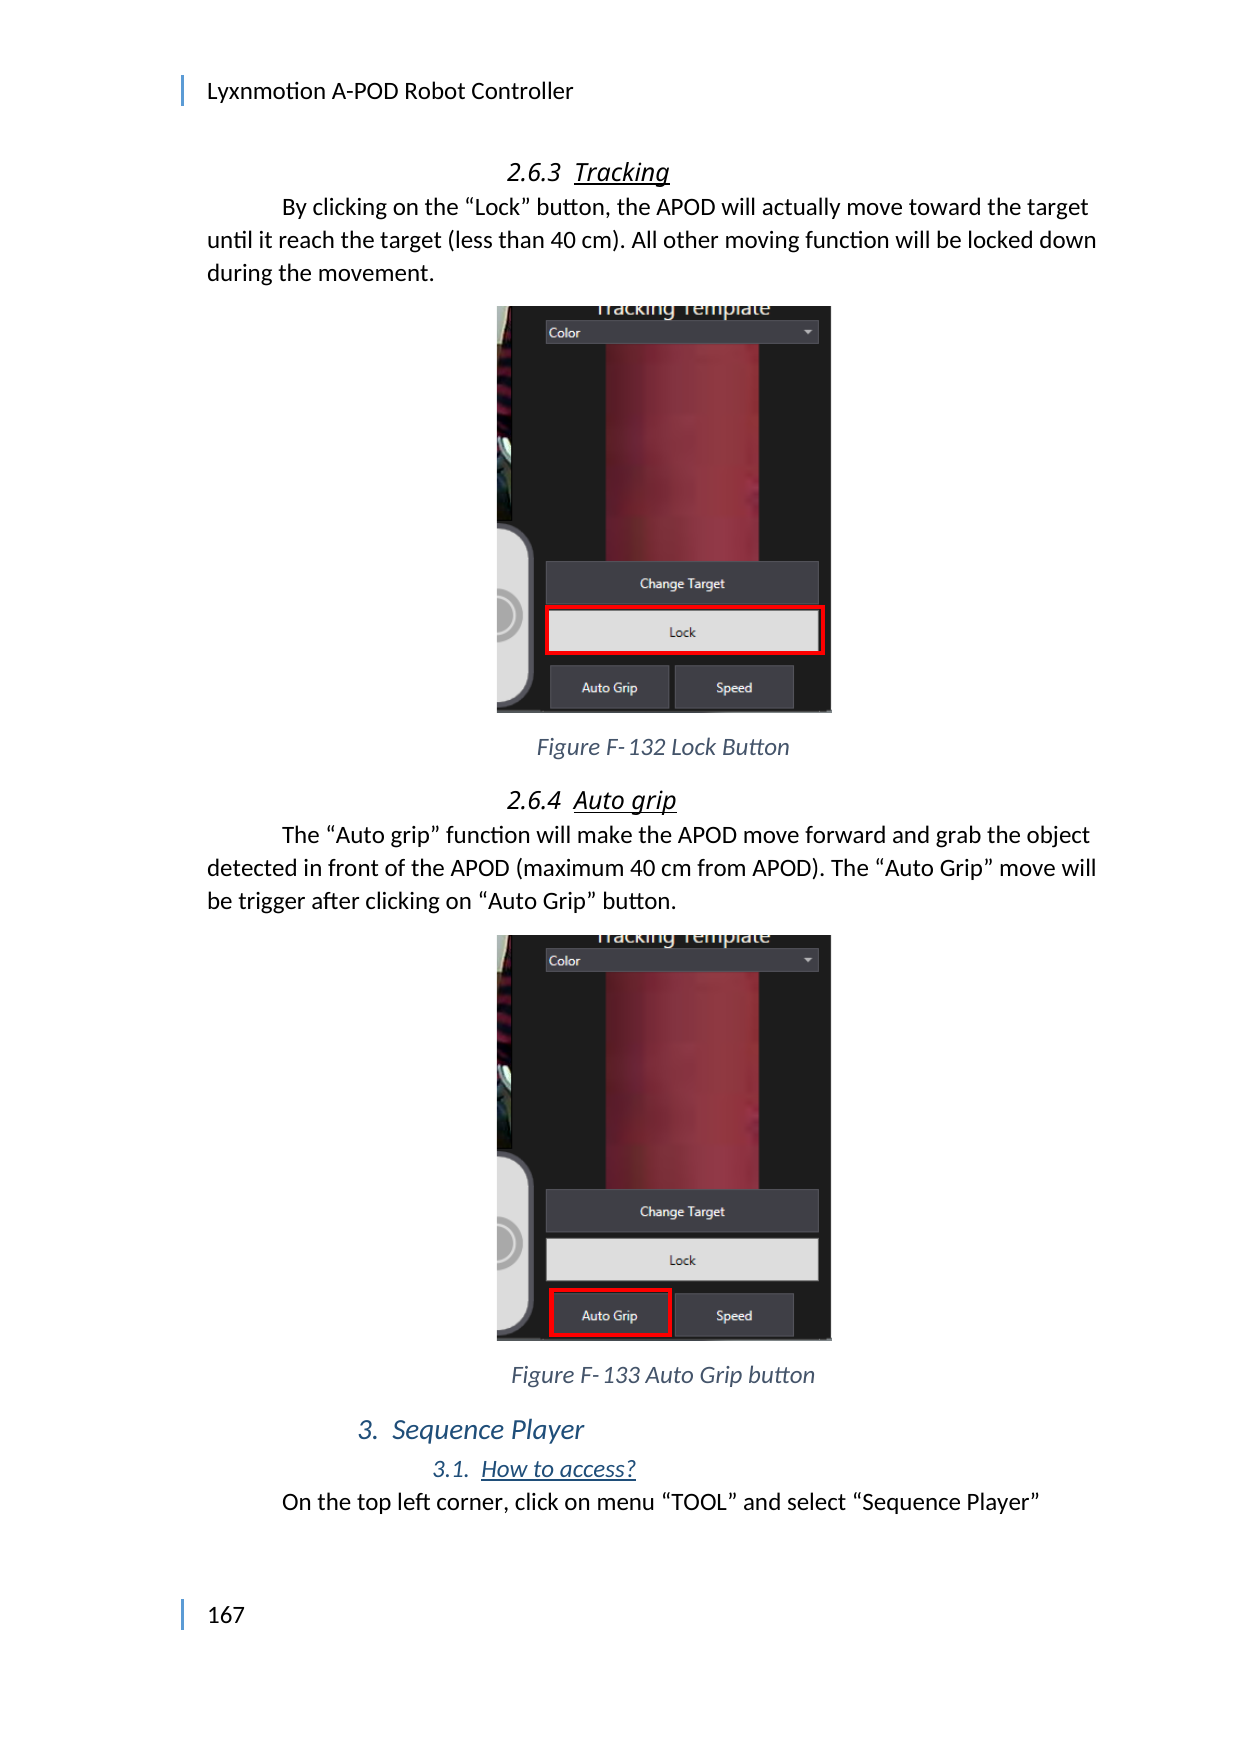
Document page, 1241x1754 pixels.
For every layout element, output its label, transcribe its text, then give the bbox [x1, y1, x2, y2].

text By clicking on the “Lock” button, the APOD will actually move toward the target until it reach the target (less than 40 cm). All other moving function will be locked down during the movement. [207, 191, 1122, 288]
text On the top left corner, click on menu “TOOL” and select “Sequence Player” [207, 1486, 1122, 1517]
picture [496, 306, 832, 713]
subtitle Auto grip [507, 783, 1122, 817]
subtitle Tracking [507, 155, 1122, 189]
picture [496, 935, 832, 1341]
subtitle How to access? [432, 1453, 1122, 1484]
text The “Auto grip” function will make the APOD move forward and grab the object detected in front of the APOD (maximum 40 cm from APOD). The “Auto Grip” move will be trigger after clicking on “Auto Grip” button. [207, 819, 1122, 916]
subtitle Sequence Player [357, 1411, 1122, 1446]
